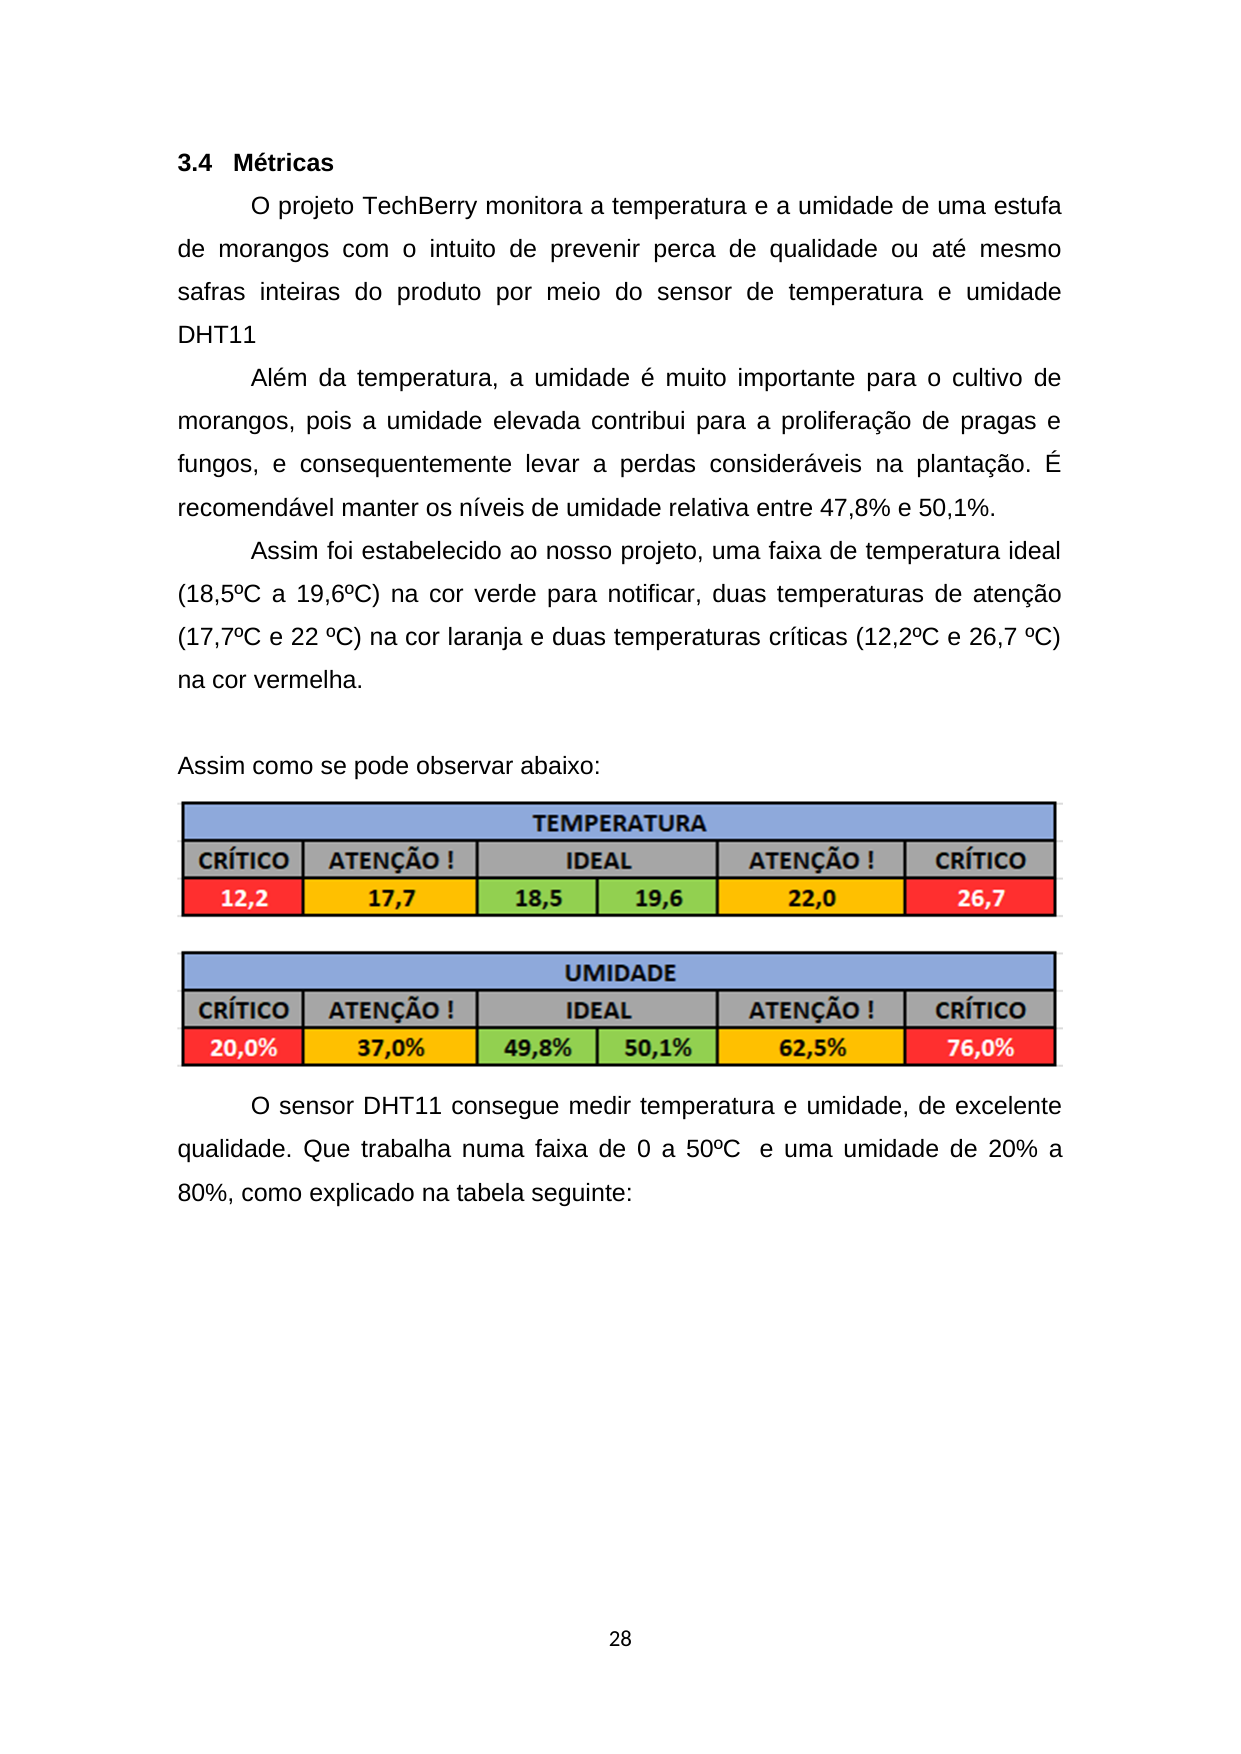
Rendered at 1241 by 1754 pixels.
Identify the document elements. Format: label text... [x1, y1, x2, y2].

text O projeto TechBerry monitora a temperatura e a umidade de uma estufa de morangos com o intuito de prevenir perca de qualidade ou até mesmo safras inteiras do produto por meio do sensor de temperatura e umidade DHT11 [177, 191, 1063, 349]
subtitle 3.4 Métricas [177, 148, 1063, 176]
text Assim foi estabelecido ao nosso projeto, uma faixa de temperatura ideal (18,5ºC a 19,6ºC) na cor verde para notificar, duas temperaturas de atenção (17,7ºC e 22 ºC) na cor laranja e duas temperaturas críticas (12,2ºC e 26,7 ºC) na cor vermelha. [177, 536, 1063, 694]
picture [177, 794, 1063, 1077]
text O sensor DHT11 consegue medir temperatura e umidade, de excelente qualidade. Que trabalha numa faixa de 0 a 50ºC e uma umidade de 20% a 80%, como explicado na tabela seguinte: [177, 1091, 1063, 1206]
text Assim como se pode observar abaixo: [177, 751, 1063, 780]
text Além da temperatura, a umidade é muito importante para o cultivo de morangos, pois a umidade elevada contribui para a proliferação de pragas e fungos, e consequentemente levar a perdas consideráveis na plantação. É recomendável manter os níveis de umidade relativa entre 47,8% e 50,1%. [177, 363, 1063, 521]
